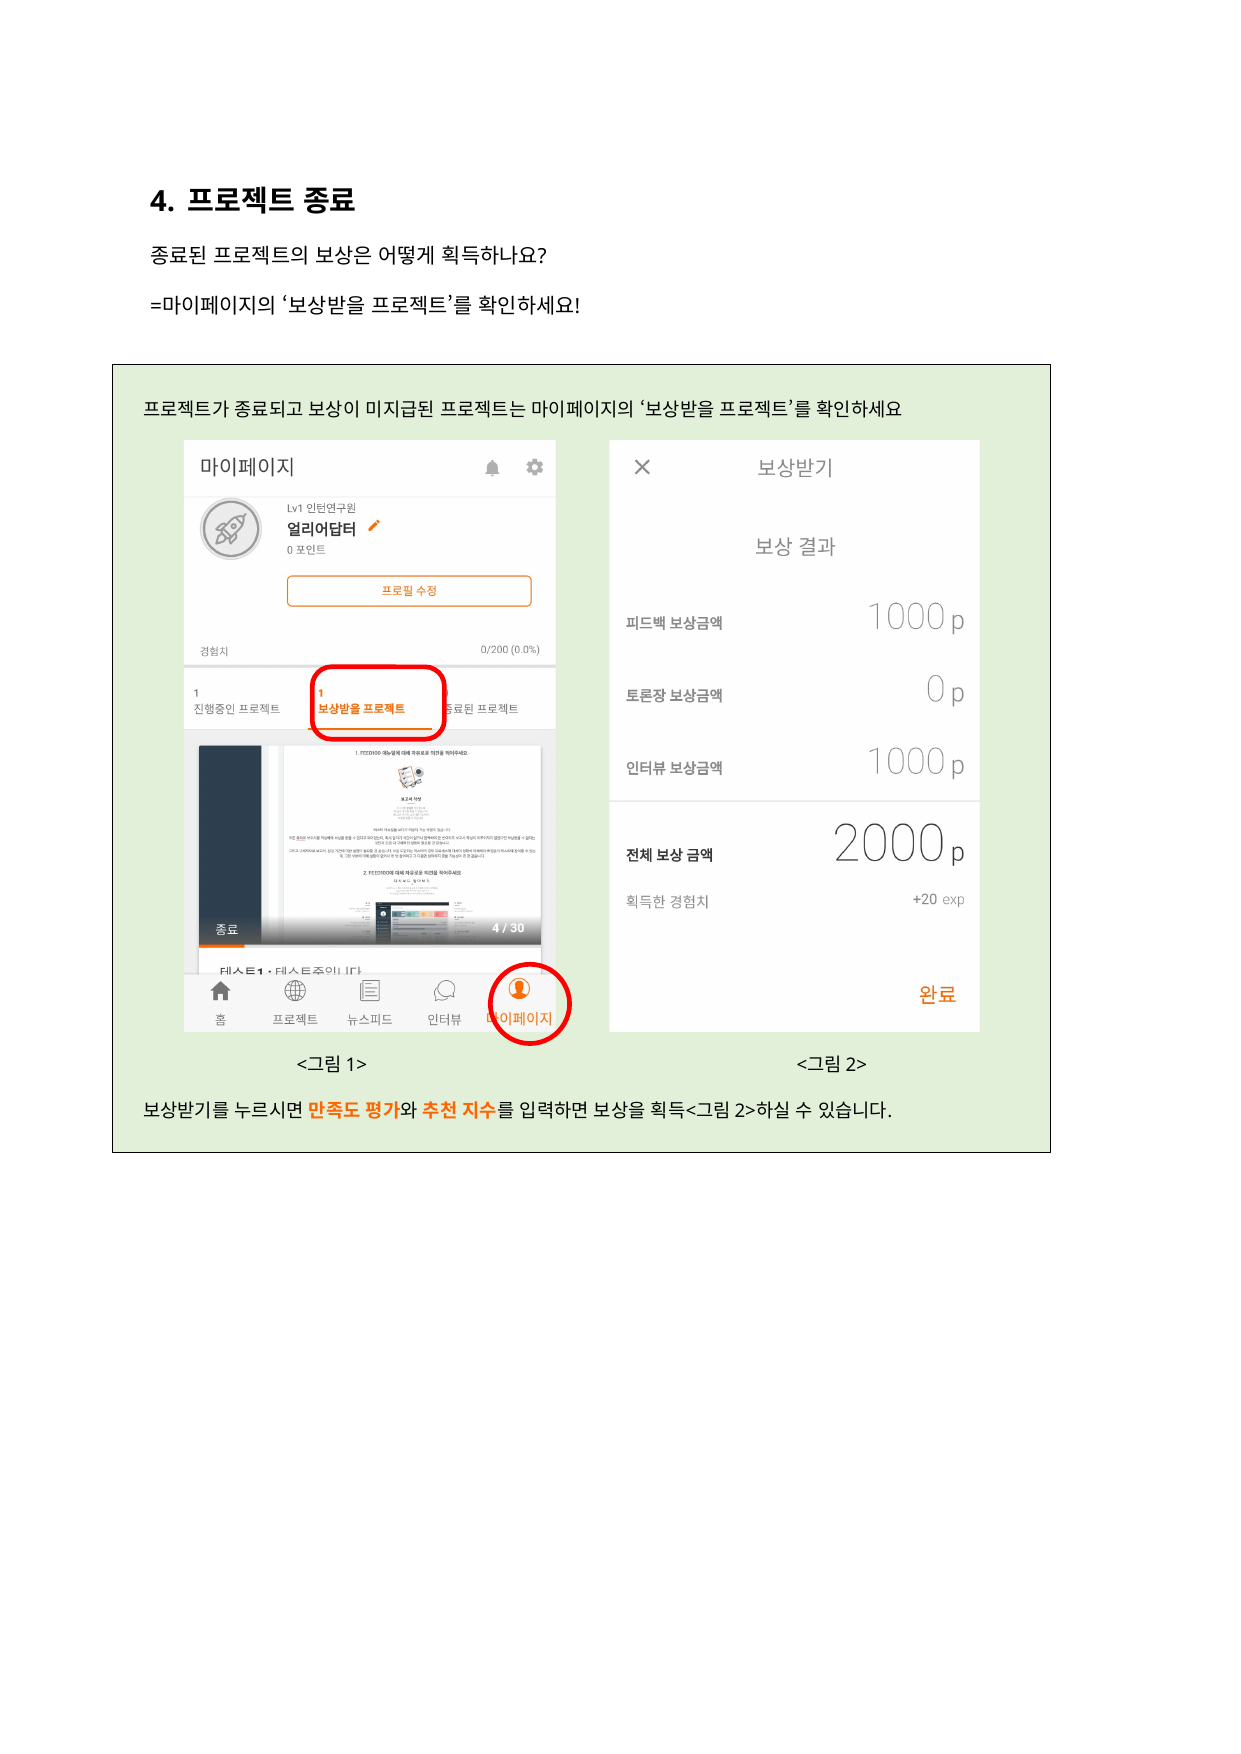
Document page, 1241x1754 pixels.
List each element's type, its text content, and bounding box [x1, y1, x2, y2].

subtitle 프로젝트 종료 [150, 177, 1090, 219]
picture [609, 440, 980, 1032]
text =마이페이지의 ‘보상받을 프로젝트’를 확인하세요! [150, 289, 1090, 319]
subtitle 종료된 프로젝트의 보상은 어떻게 획득하나요? [150, 239, 1090, 270]
picture [493, 967, 556, 1032]
picture [183, 440, 556, 1032]
